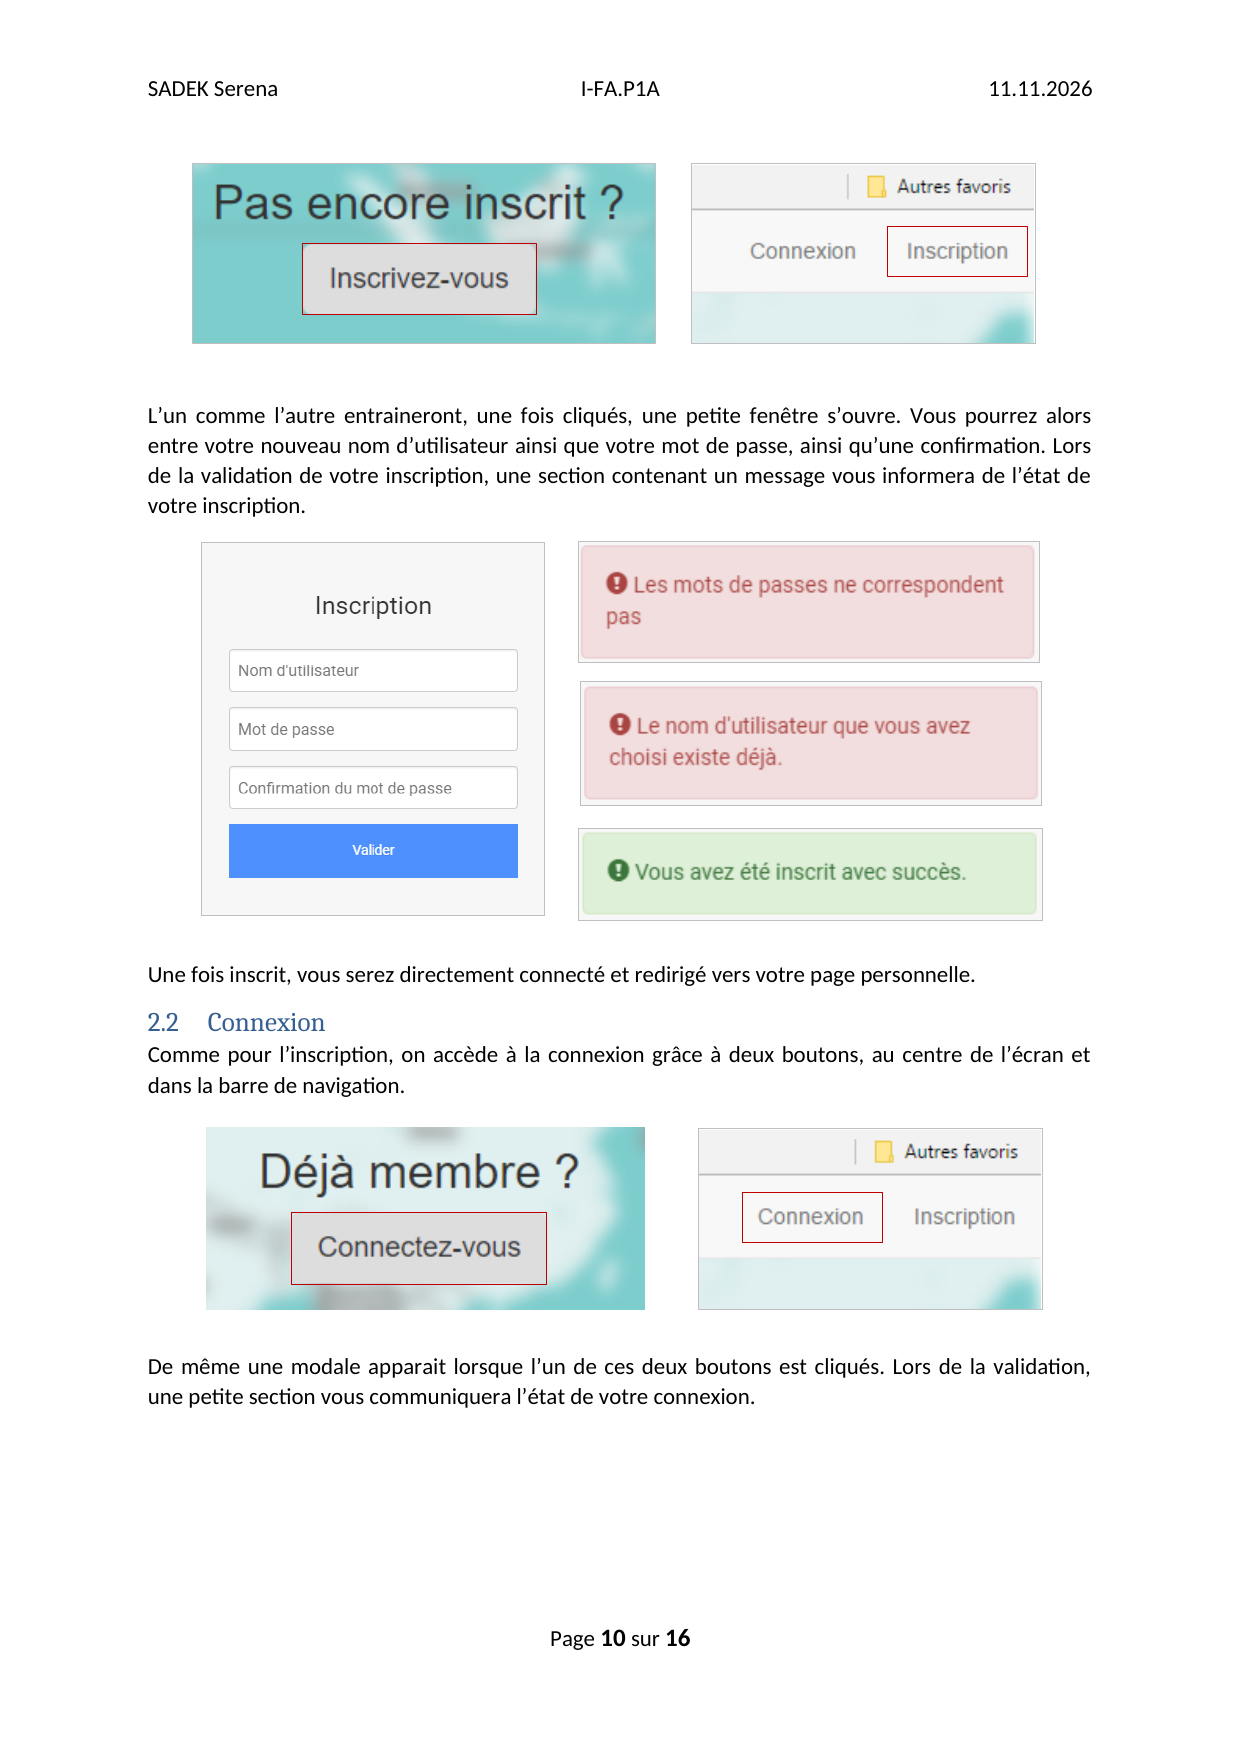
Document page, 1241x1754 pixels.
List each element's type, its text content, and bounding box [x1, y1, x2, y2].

subtitle Connexion [148, 1007, 1093, 1038]
picture [206, 1127, 645, 1310]
picture [579, 829, 1042, 920]
text De même une modale apparait lorsque l’un de ces deux boutons est cliqués. Lors de la validation, une petite section vous communiquera l’état de votre connexion. [148, 1352, 1093, 1410]
text Une fois inscrit, vous serez directement connecté et redirigé vers votre page personnelle. [148, 960, 1093, 988]
picture [202, 543, 544, 915]
picture [699, 1130, 1041, 1309]
picture [581, 682, 1041, 805]
picture [692, 165, 1034, 343]
picture [579, 542, 1039, 662]
text L’un comme l’autre entraineront, une fois cliqués, une petite fenêtre s’ouvre. Vous pourrez alors entre votre nouveau nom d’utilisateur ainsi que votre mot de passe, ainsi qu’une confirmation. Lors de la validation de votre inscription, une section contenant un message vous informera de l’état de votre inscription. [148, 401, 1093, 519]
picture [193, 164, 655, 343]
text Comme pour l’inscription, on accède à la connexion grâce à deux boutons, au centre de l’écran et dans la barre de navigation. [148, 1041, 1093, 1099]
